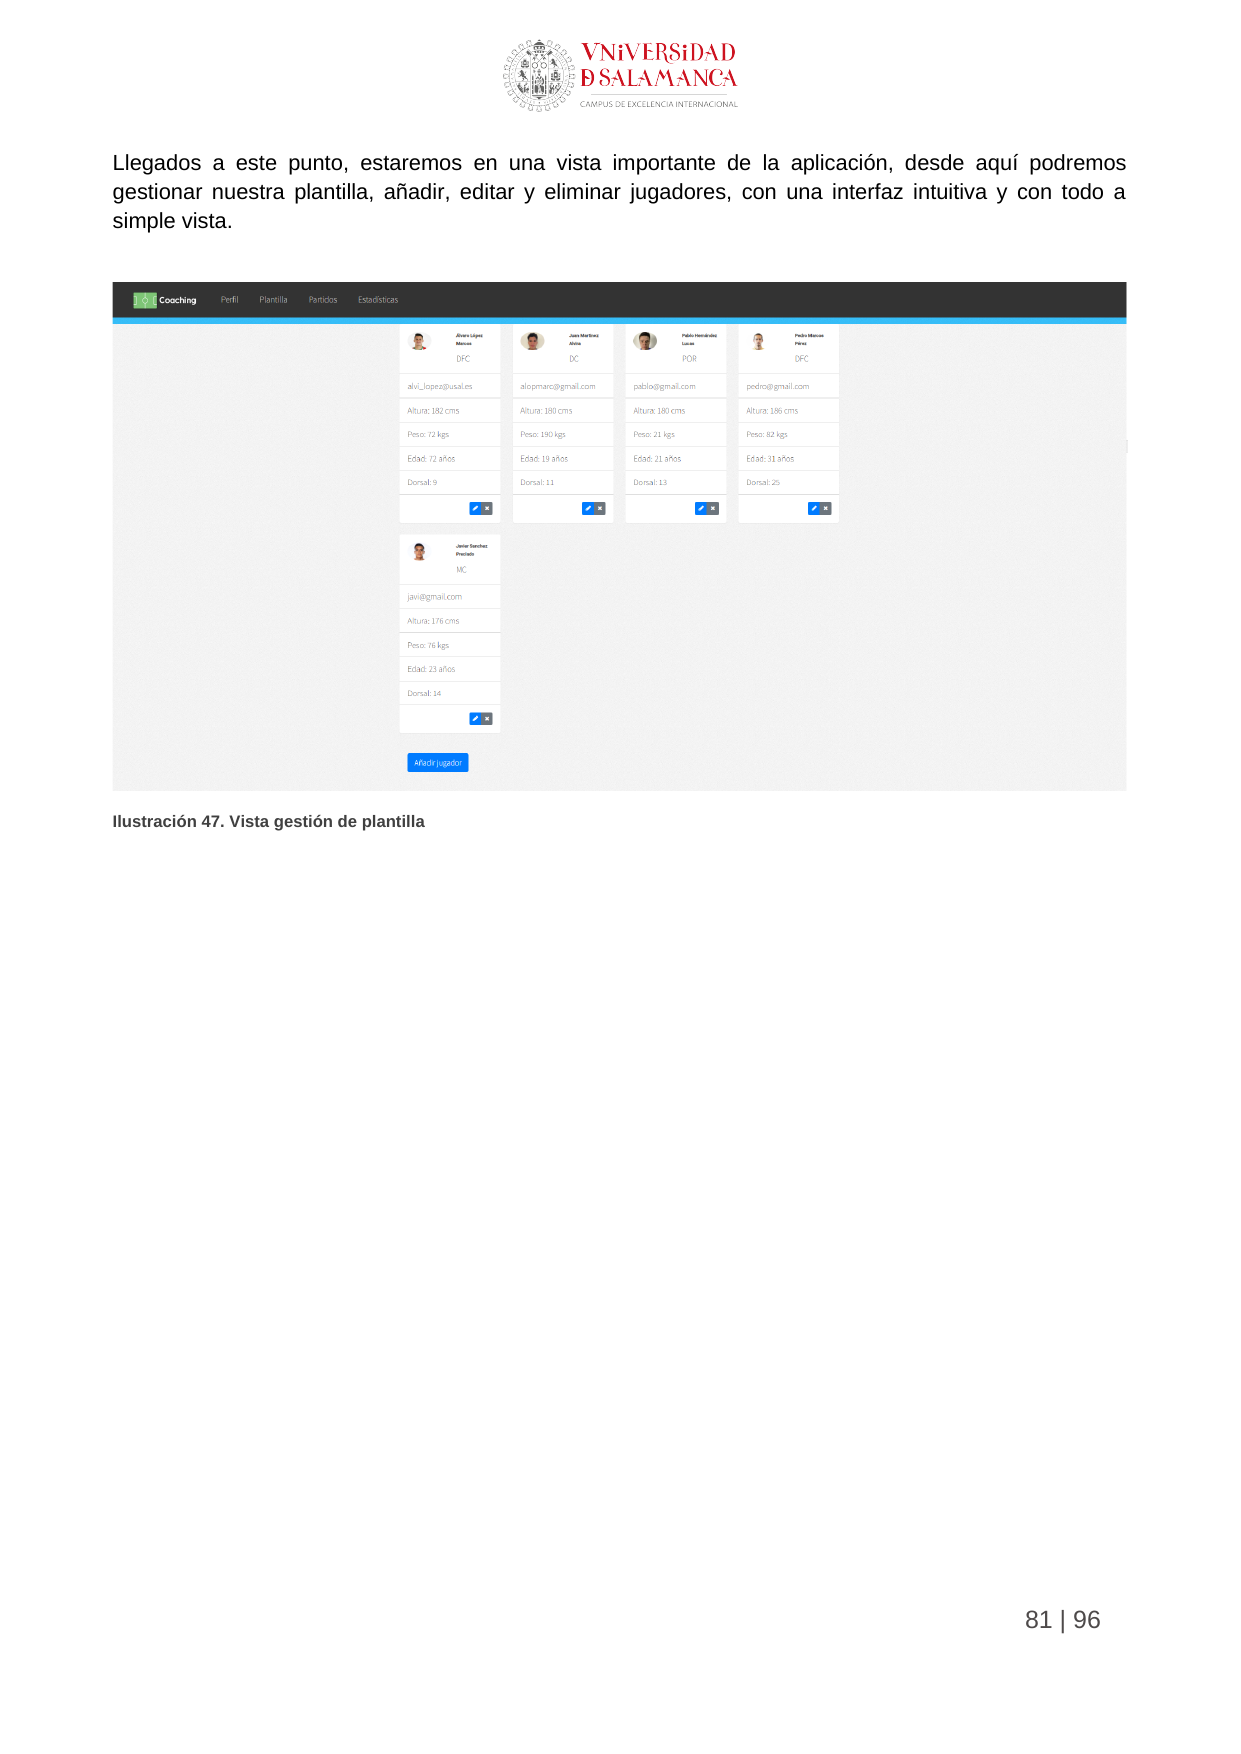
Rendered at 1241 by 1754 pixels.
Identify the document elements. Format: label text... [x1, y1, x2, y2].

text Ilustración 47. Vista gestión de plantilla [112, 811, 1128, 831]
text Llegados a este punto, estaremos en una vista importante de la aplicación, desde aquí podremos gestionar nuestra plantilla, añadir, editar y eliminar jugadores, con una interfaz intuitiva y con todo a simple vista. [112, 150, 1128, 233]
picture [499, 36, 742, 116]
picture [112, 282, 1128, 791]
